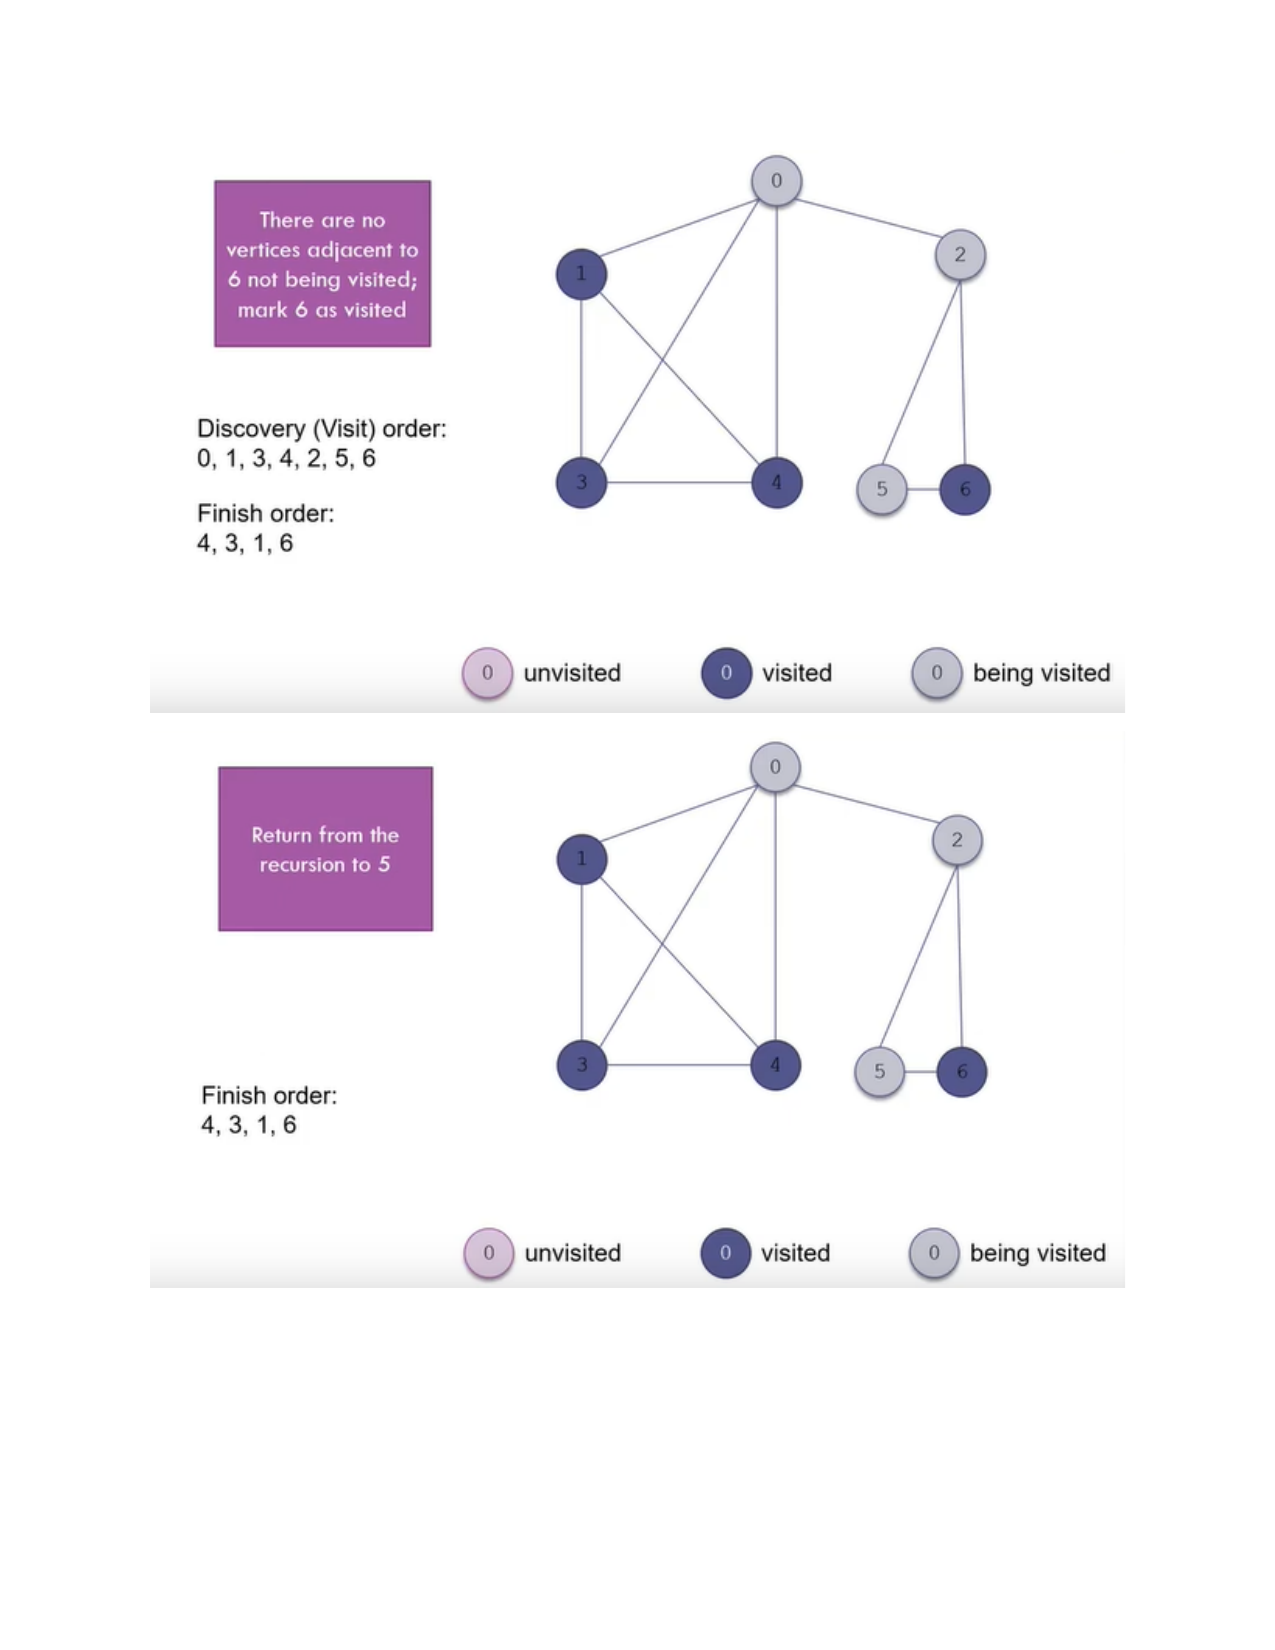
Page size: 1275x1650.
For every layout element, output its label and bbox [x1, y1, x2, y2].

picture [150, 150, 1125, 713]
picture [150, 731, 1125, 1288]
